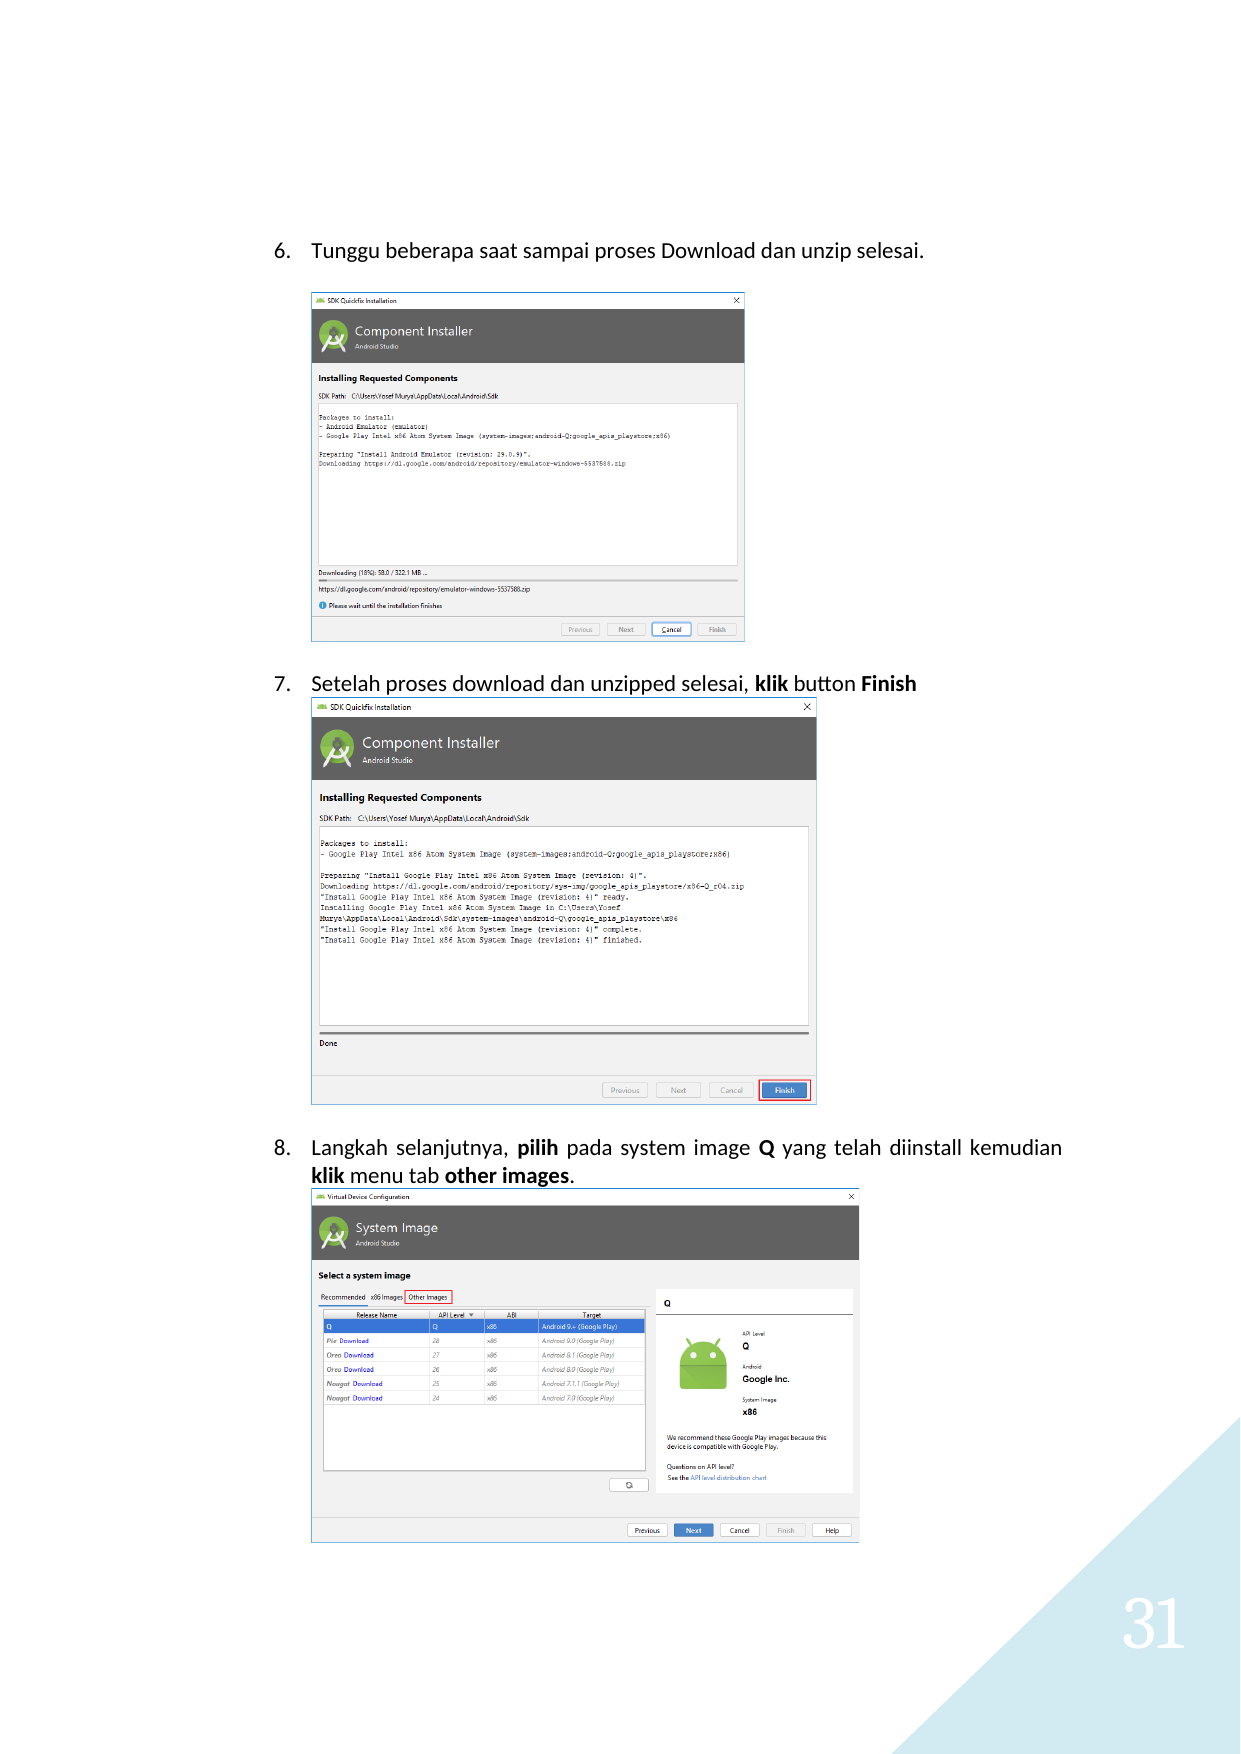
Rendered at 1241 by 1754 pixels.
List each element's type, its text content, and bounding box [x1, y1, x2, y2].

picture [311, 697, 817, 1105]
list Langkah selanjutnya, pilih pada system image Q yang telah diinstall kemudian klik menu tab other images. [274, 1133, 1063, 1189]
picture [311, 1188, 860, 1543]
picture [311, 292, 745, 642]
list Setelah proses download dan unzipped selesai, klik button Finish [274, 669, 1063, 698]
list Tunggu beberapa saat sampai proses Download dan unzip selesai. [274, 236, 1063, 264]
